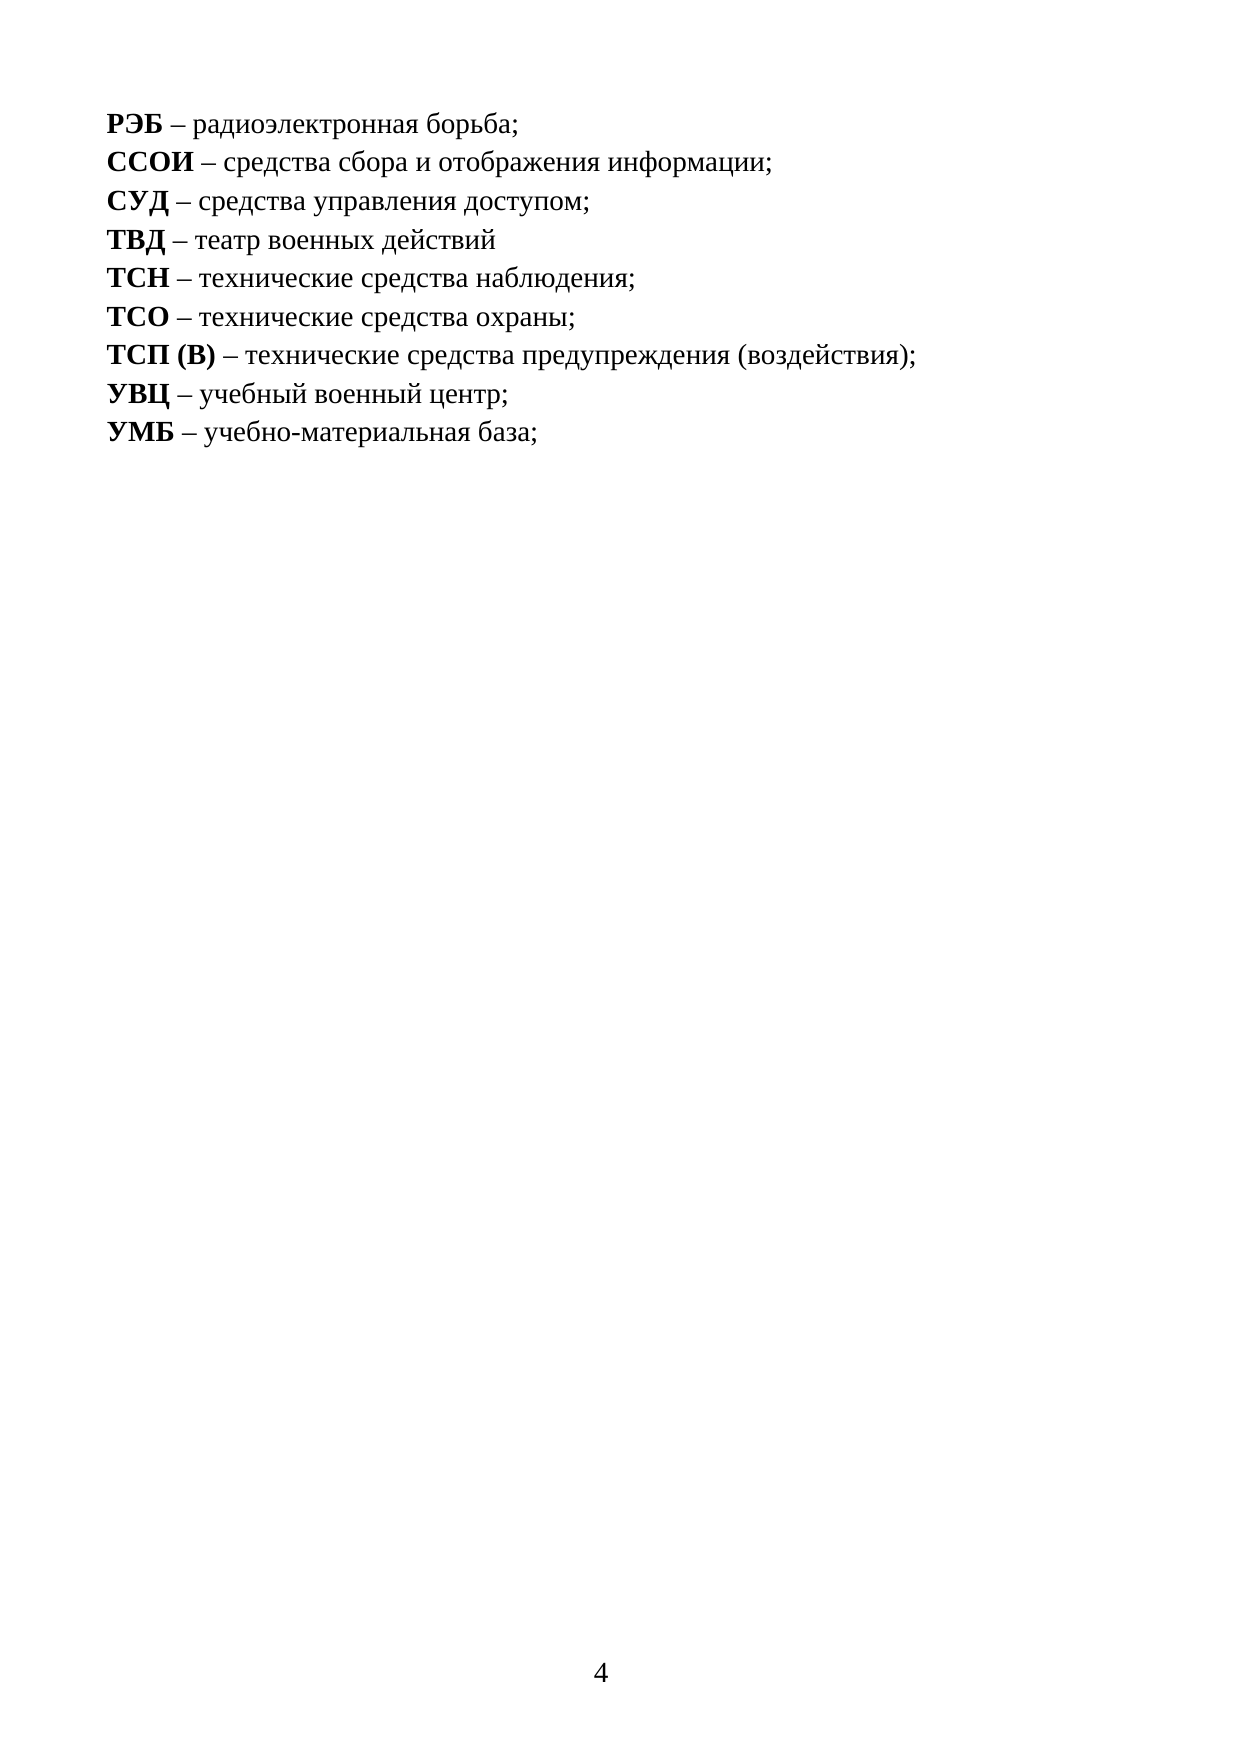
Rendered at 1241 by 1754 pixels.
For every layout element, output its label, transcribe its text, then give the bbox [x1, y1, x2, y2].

text УВЦ – учебный военный центр; [106, 376, 1140, 409]
text СУД – средства управления доступом; [106, 183, 1140, 217]
text ТСП (В) – технические средства предупреждения (воздействия); [106, 337, 1140, 371]
text ТСН – технические средства наблюдения; [106, 260, 1140, 294]
text УМБ – учебно-материальная база; [106, 414, 1140, 448]
text РЭБ – радиоэлектронная борьба; [106, 106, 1140, 139]
text ТВД – театр военных действий [106, 222, 1140, 255]
text ТСО – технические средства охраны; [106, 299, 1140, 332]
text ССОИ – средства сбора и отображения информации; [106, 144, 1140, 178]
